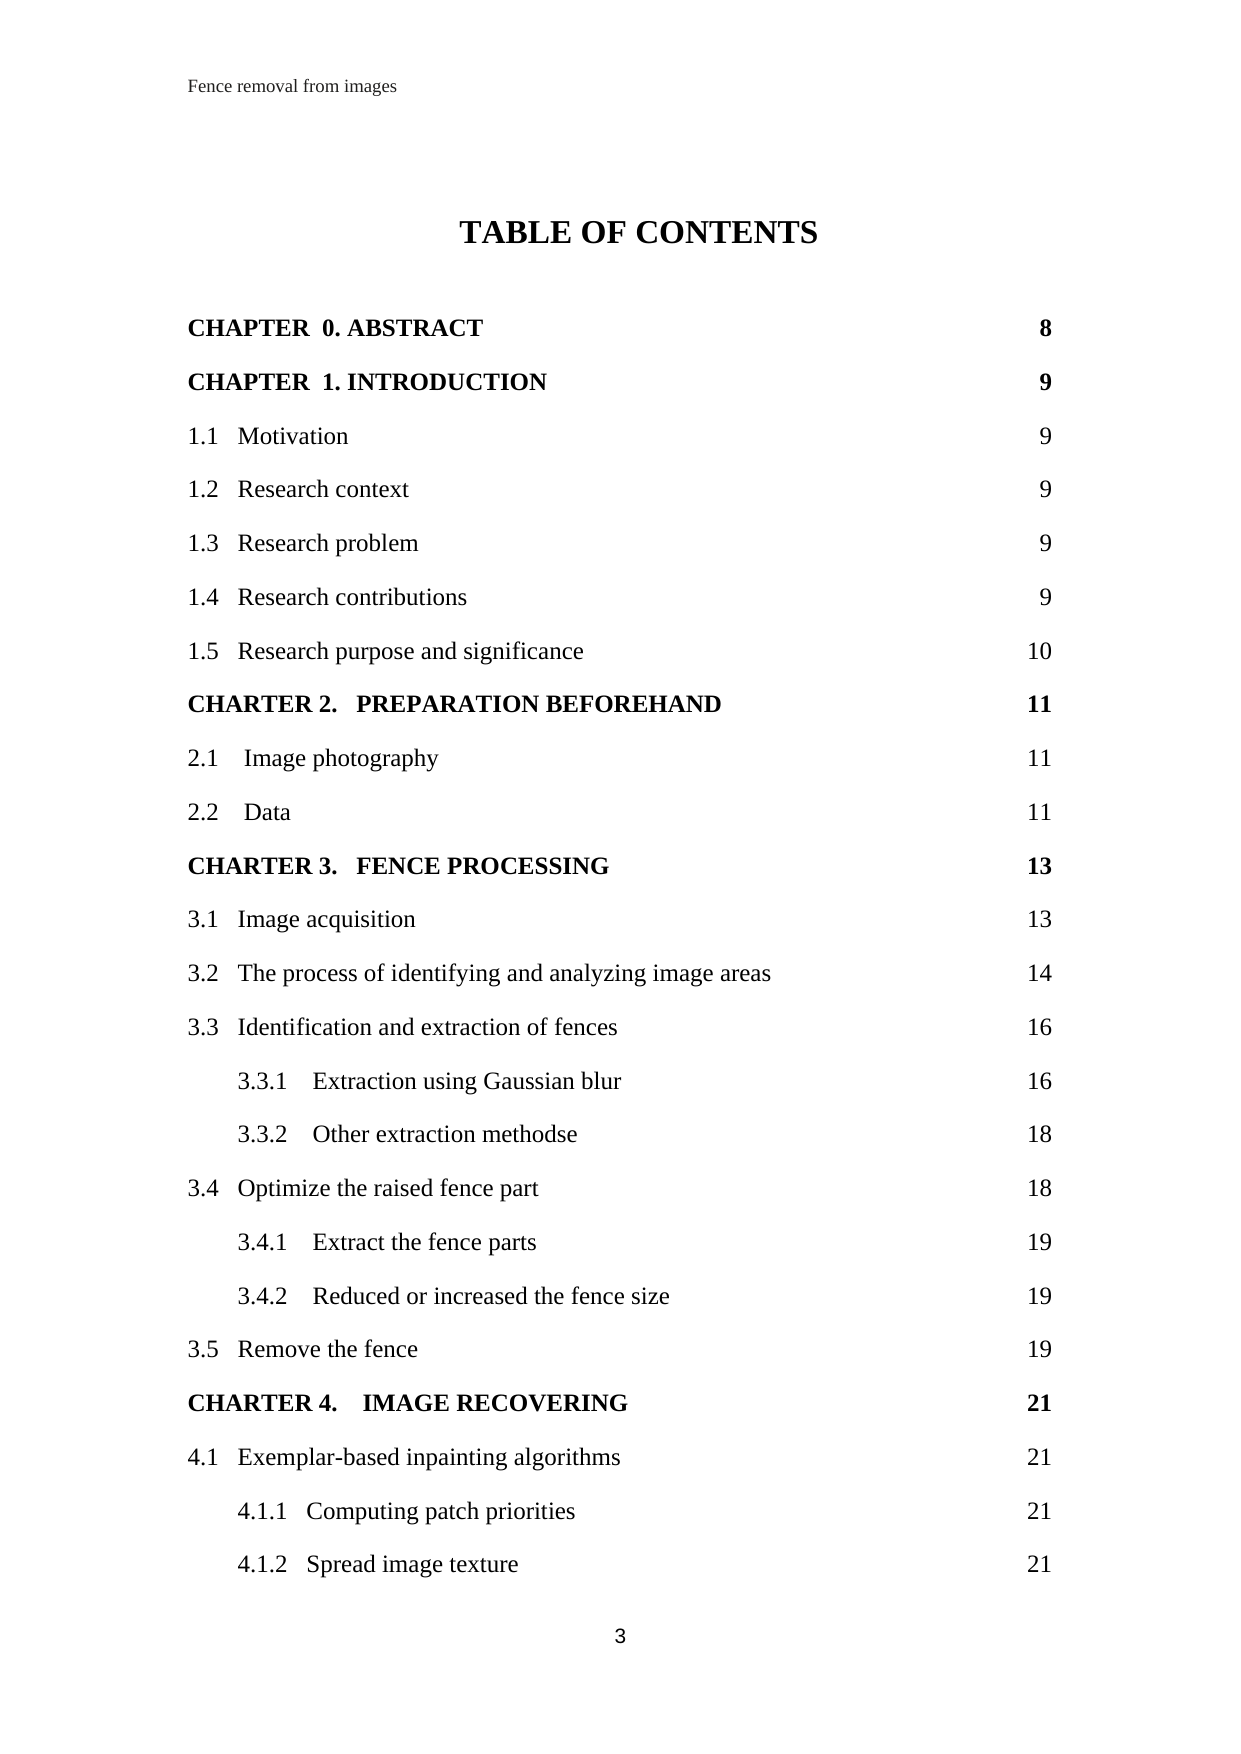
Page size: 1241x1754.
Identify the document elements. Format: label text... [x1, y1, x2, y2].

text TABLE OF CONTENTS [225, 212, 1053, 251]
